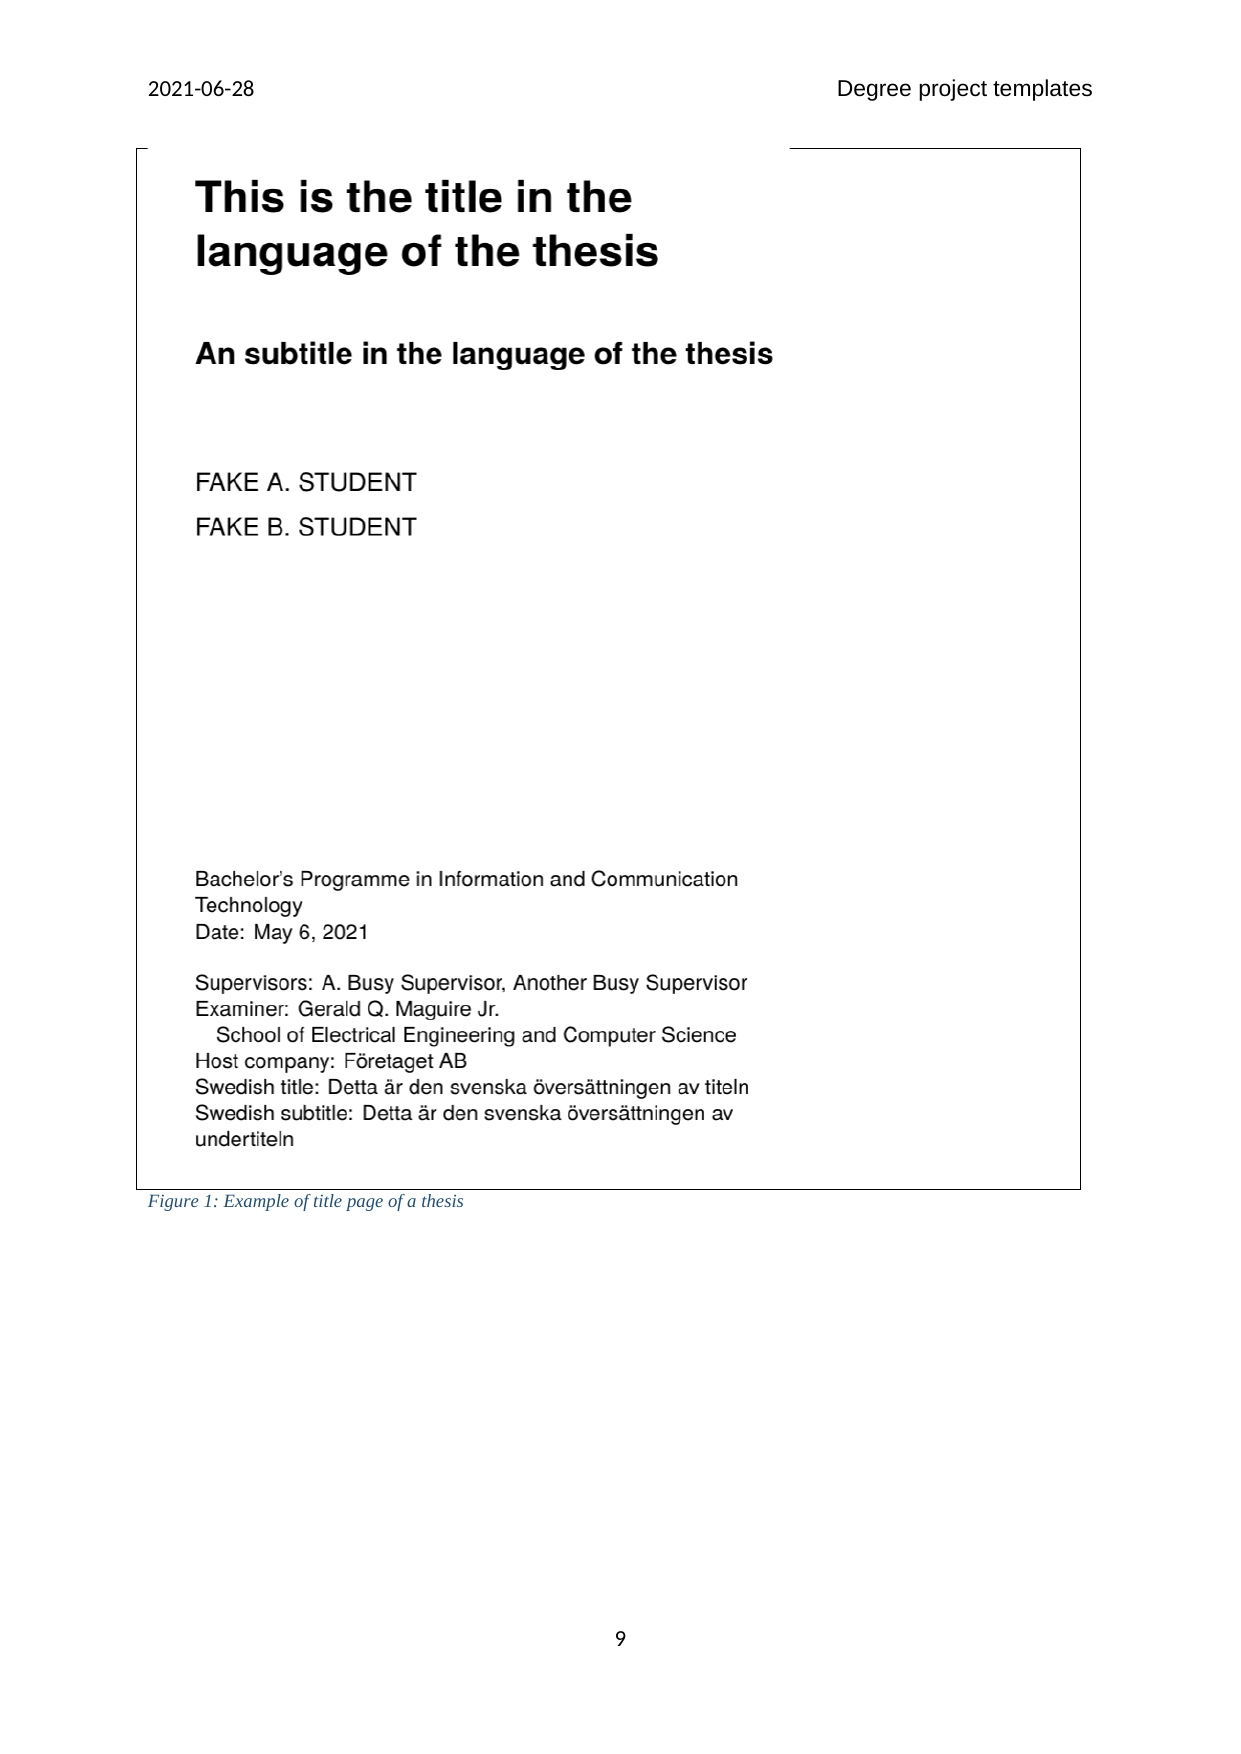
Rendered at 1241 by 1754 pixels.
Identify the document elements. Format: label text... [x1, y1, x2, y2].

picture [147, 148, 790, 1185]
table_header [137, 149, 1080, 1189]
text Figure 1: Example of title page of a thesis [148, 1190, 1093, 1211]
